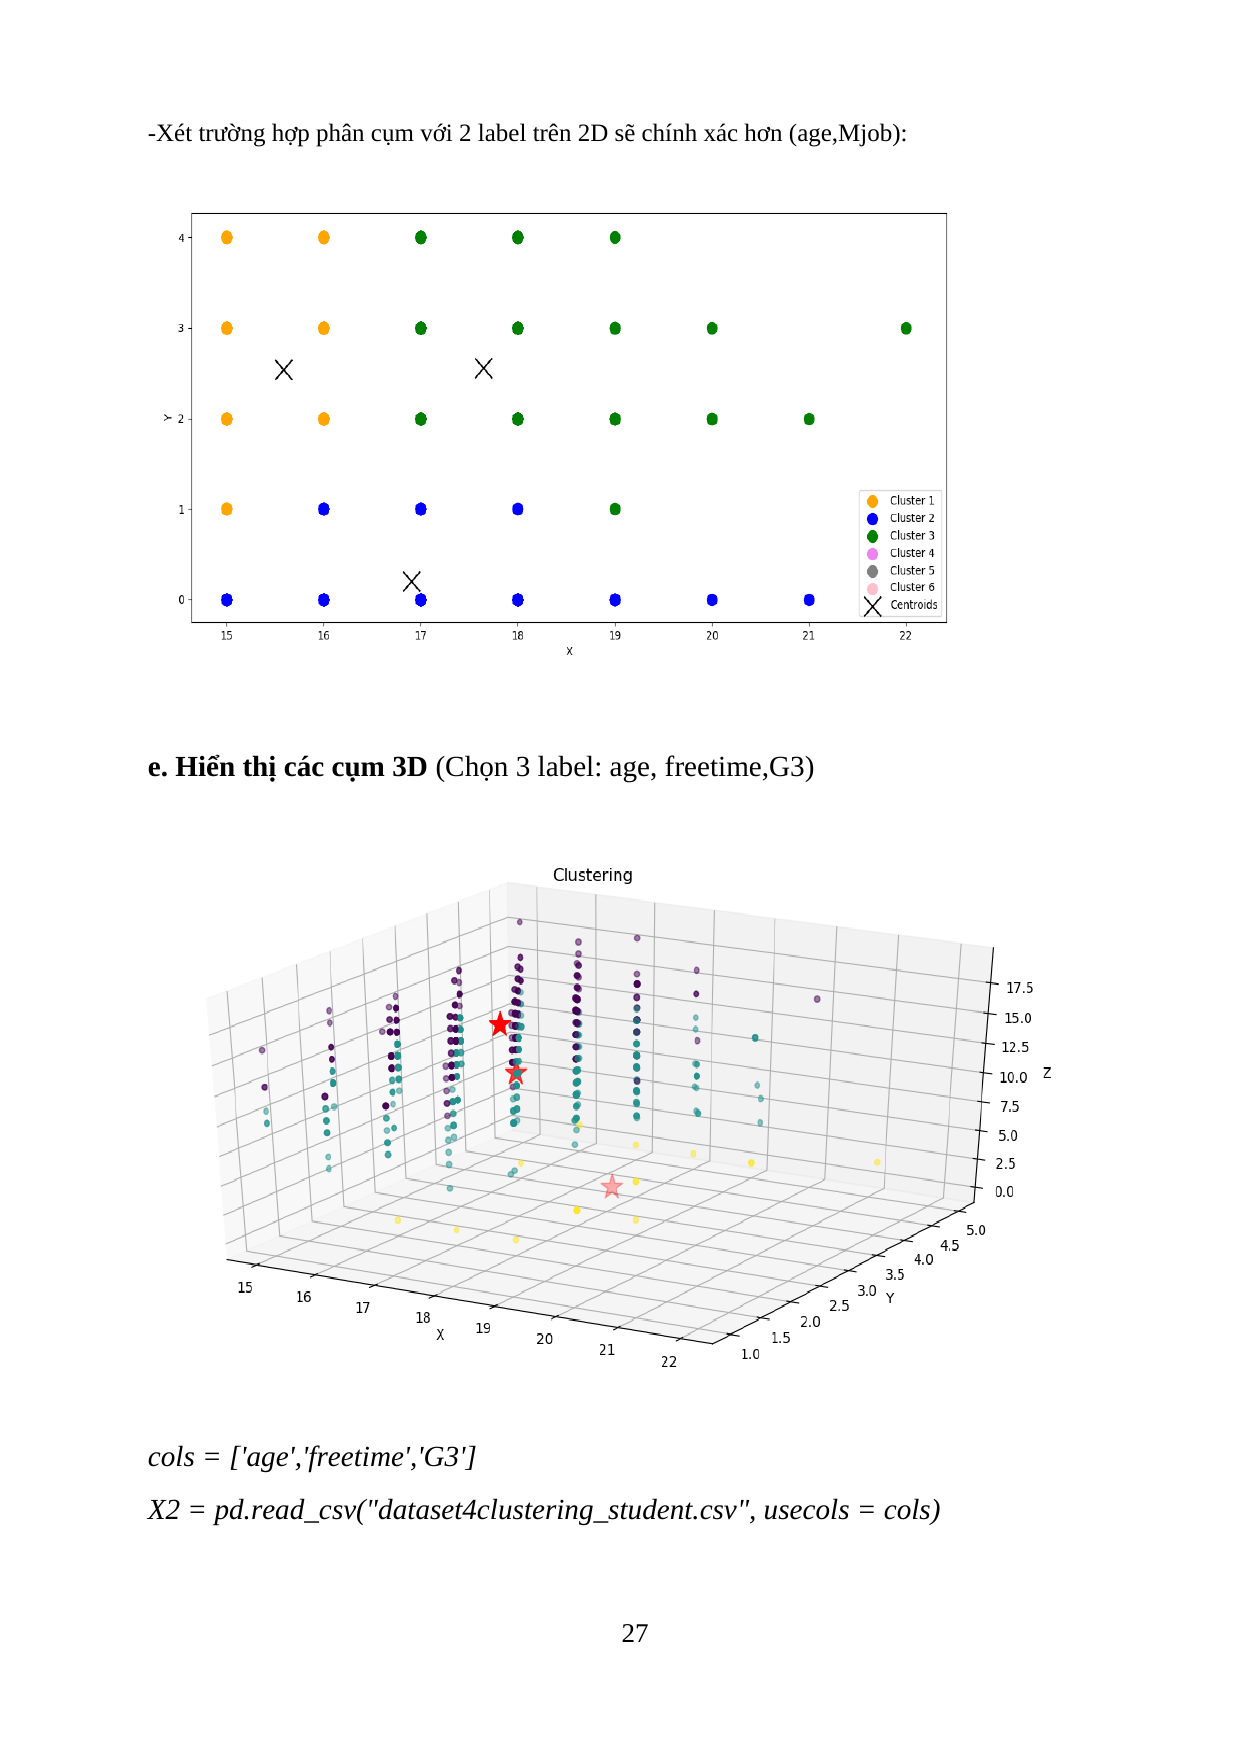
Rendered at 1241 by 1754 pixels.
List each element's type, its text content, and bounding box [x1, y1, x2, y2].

text e. Hiển thị các cụm 3D (Chọn 3 label: age, freetime,G3) [148, 749, 1122, 782]
text -Xét trường hợp phân cụm với 2 label trên 2D sẽ chính xác hơn (age,Mjob): [148, 118, 1122, 147]
picture [148, 801, 1125, 1418]
text X2 = pd.read_csv("dataset4clustering_student.csv", usecols = cols) [148, 1492, 1122, 1525]
text cols = ['age','freetime','G3'] [148, 1418, 1122, 1472]
picture [147, 165, 987, 677]
